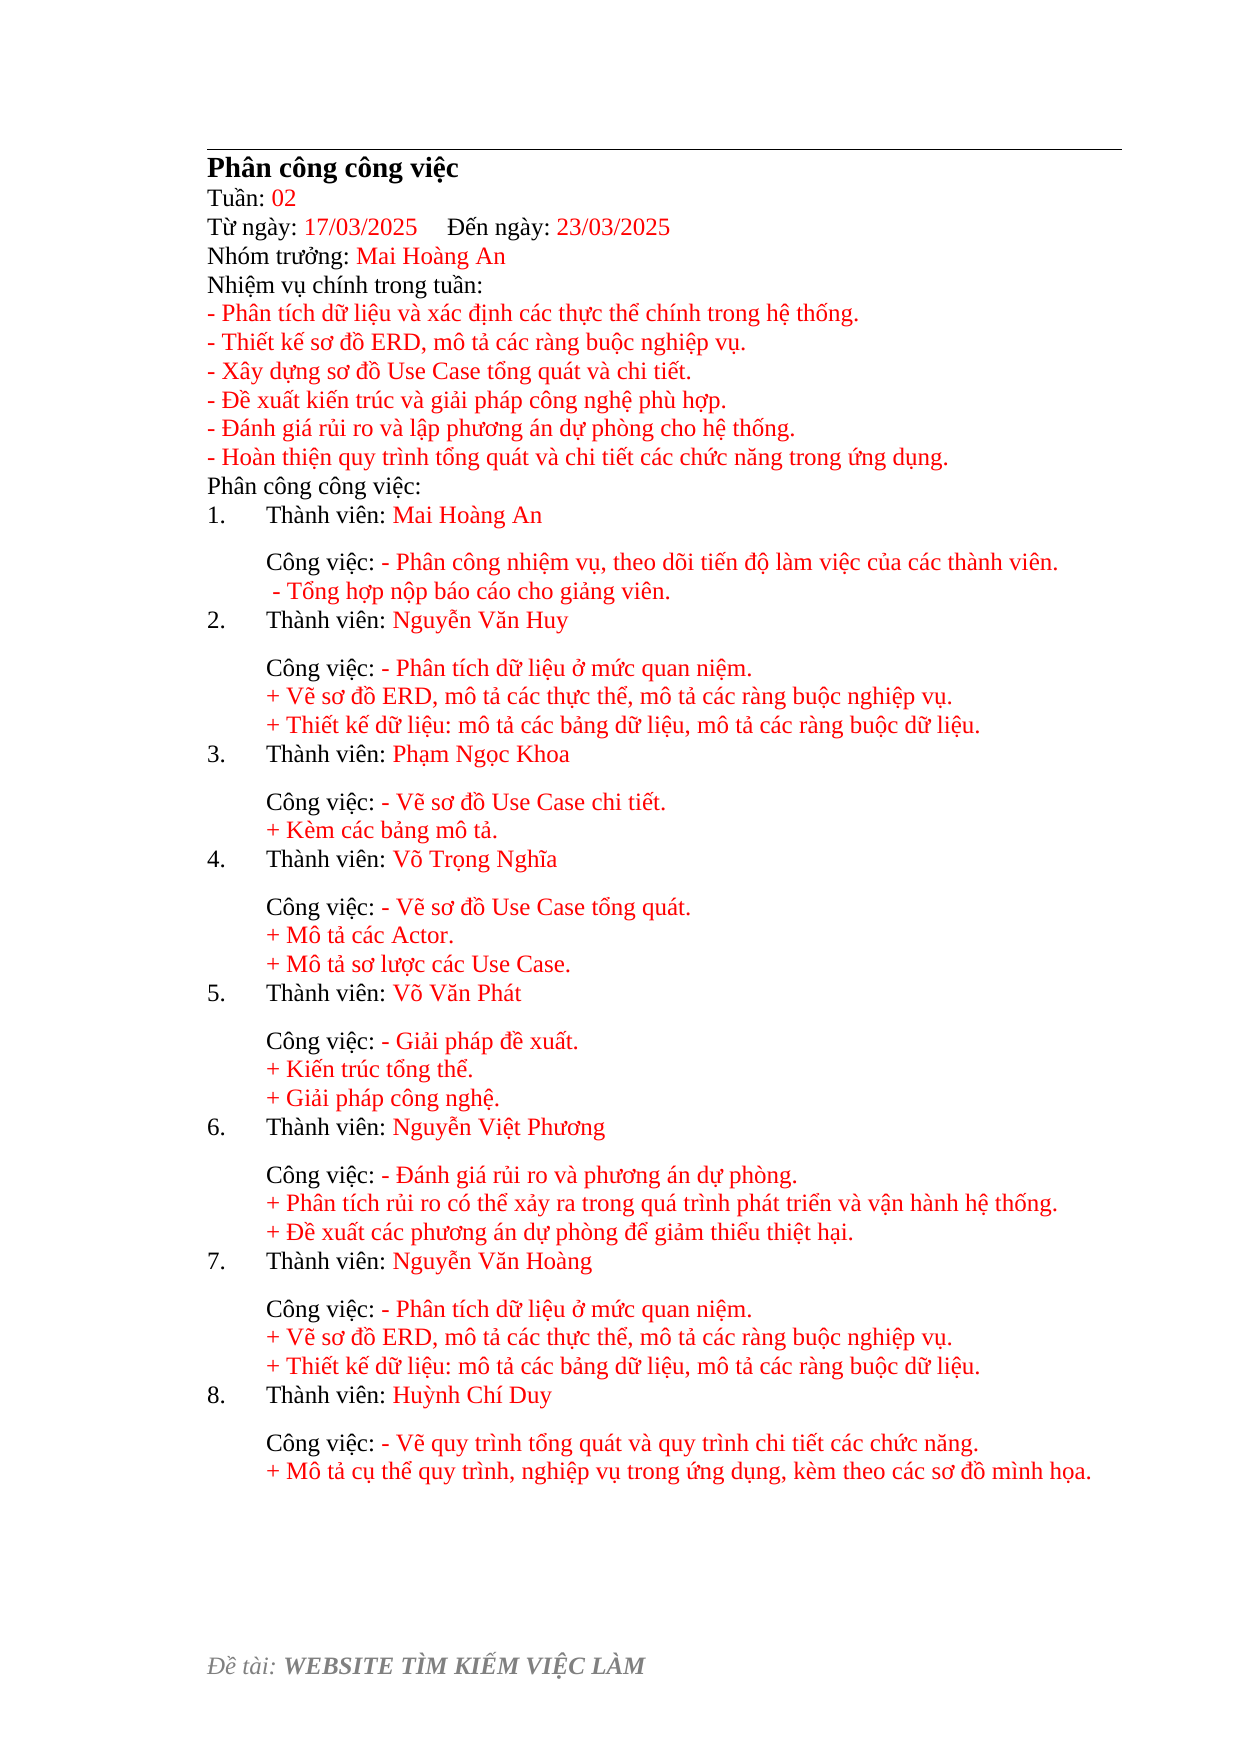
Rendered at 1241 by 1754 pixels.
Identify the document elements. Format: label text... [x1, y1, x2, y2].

text Nhiệm vụ chính trong tuần: - Phân tích dữ liệu và xác định các thực thể chính trong hệ thống. [207, 270, 1122, 327]
text Nhóm trưởng: Mai Hoàng An [207, 241, 1122, 270]
text Công việc: - Đánh giá rủi ro và phương án dự phòng. [266, 1160, 1122, 1188]
text + Đề xuất các phương án dự phòng để giảm thiểu thiệt hại. [266, 1217, 1122, 1246]
text - Thiết kế sơ đồ ERD, mô tả các ràng buộc nghiệp vụ. [207, 327, 1122, 356]
text Công việc: - Phân tích dữ liệu ở mức quan niệm. [266, 653, 1122, 681]
text + Phân tích rủi ro có thể xảy ra trong quá trình phát triển và vận hành hệ thống. [266, 1188, 1122, 1217]
list Thành viên: Nguyễn Việt Phương [207, 1112, 1122, 1141]
text Công việc: - Giải pháp đề xuất. [266, 1026, 1122, 1054]
list Thành viên: Huỳnh Chí Duy [207, 1380, 1122, 1409]
list Thành viên: Nguyễn Văn Huy [207, 605, 1122, 634]
text + Vẽ sơ đồ ERD, mô tả các thực thể, mô tả các ràng buộc nghiệp vụ. [266, 1322, 1122, 1351]
text - Hoàn thiện quy trình tổng quát và chi tiết các chức năng trong ứng dụng. Phân công công việc: [207, 442, 1122, 500]
text Từ ngày: 17/03/2025 Đến ngày: 23/03/2025 [207, 212, 1122, 241]
text - Đánh giá rủi ro và lập phương án dự phòng cho hệ thống. [207, 413, 1122, 442]
text + Kiến trúc tổng thể. [266, 1054, 1122, 1083]
text Công việc: - Phân công nhiệm vụ, theo dõi tiến độ làm việc của các thành viên. - Tổng hợp nộp báo cáo cho giảng viên. [266, 547, 1122, 605]
text Công việc: - Vẽ quy trình tổng quát và quy trình chi tiết các chức năng. [266, 1428, 1122, 1456]
text Công việc: - Vẽ sơ đồ Use Case chi tiết. [266, 787, 1122, 815]
text - Xây dựng sơ đồ Use Case tổng quát và chi tiết. [207, 356, 1122, 385]
list Thành viên: Nguyễn Văn Hoàng [207, 1246, 1122, 1275]
text + Kèm các bảng mô tả. [266, 815, 1122, 844]
list Thành viên: Mai Hoàng An [207, 500, 1122, 528]
text + Mô tả cụ thể quy trình, nghiệp vụ trong ứng dụng, kèm theo các sơ đồ mình họa. [266, 1456, 1122, 1485]
text + Vẽ sơ đồ ERD, mô tả các thực thể, mô tả các ràng buộc nghiệp vụ. [266, 681, 1122, 710]
list Thành viên: Võ Trọng Nghĩa [207, 844, 1122, 873]
text Phân công công việc [207, 150, 1122, 183]
text + Thiết kế dữ liệu: mô tả các bảng dữ liệu, mô tả các ràng buộc dữ liệu. [266, 710, 1122, 739]
text - Đề xuất kiến trúc và giải pháp công nghệ phù hợp. [207, 385, 1122, 413]
list Thành viên: Võ Văn Phát [207, 978, 1122, 1007]
text Công việc: - Vẽ sơ đồ Use Case tổng quát. [266, 892, 1122, 921]
text + Mô tả các Actor. [266, 921, 1122, 949]
list Thành viên: Phạm Ngọc Khoa [207, 739, 1122, 768]
text + Giải pháp công nghệ. [266, 1083, 1122, 1112]
text + Thiết kế dữ liệu: mô tả các bảng dữ liệu, mô tả các ràng buộc dữ liệu. [266, 1351, 1122, 1380]
text + Mô tả sơ lược các Use Case. [266, 949, 1122, 978]
text Tuần: 02 [207, 183, 1122, 212]
text Công việc: - Phân tích dữ liệu ở mức quan niệm. [266, 1294, 1122, 1322]
